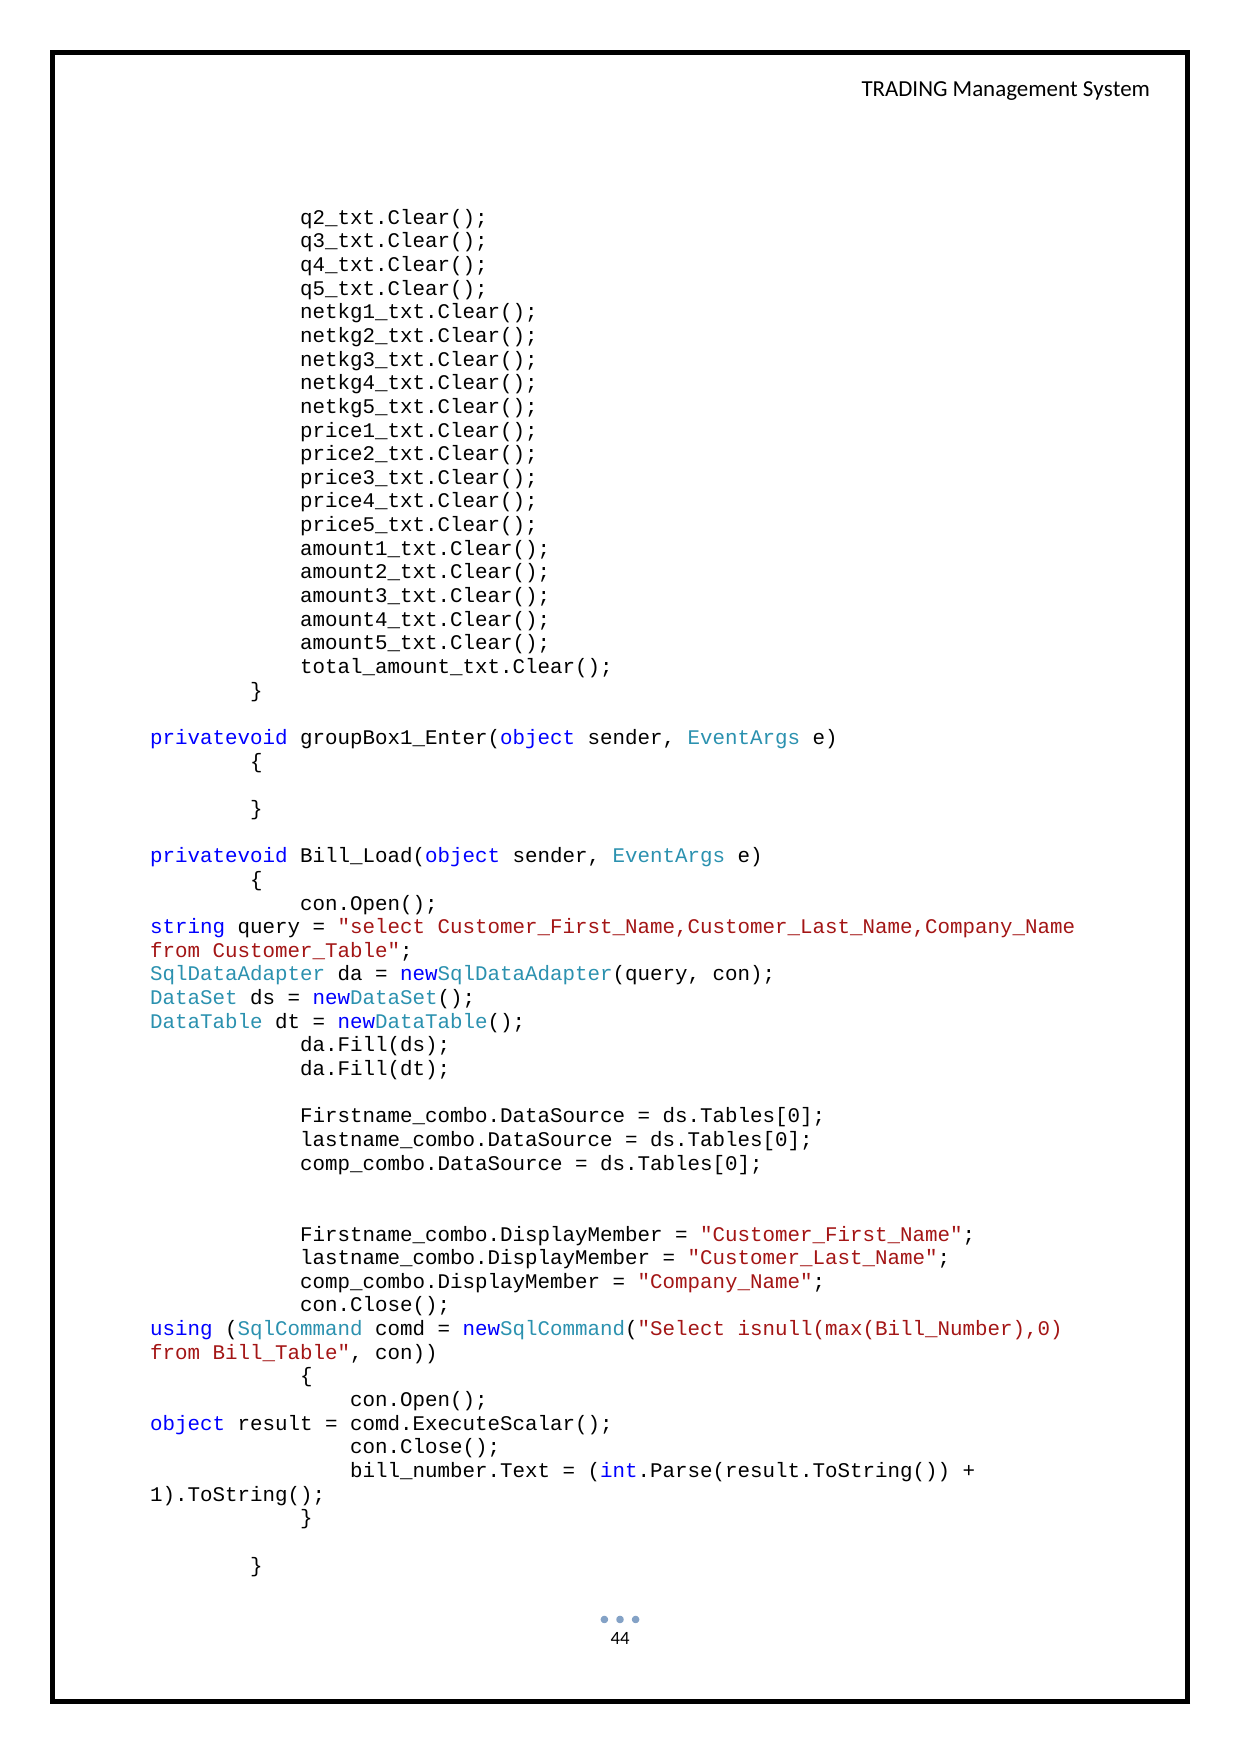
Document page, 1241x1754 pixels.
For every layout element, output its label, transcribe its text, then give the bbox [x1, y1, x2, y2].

text da.Fill(dt); [150, 1058, 1090, 1082]
text price5_txt.Clear(); [150, 514, 1090, 538]
text amount5_txt.Clear(); [150, 632, 1090, 656]
text comp_combo.DataSource = ds.Tables[0]; [150, 1153, 1090, 1176]
text amount3_txt.Clear(); [150, 585, 1090, 609]
text q4_txt.Clear(); [150, 254, 1090, 278]
text amount4_txt.Clear(); [150, 609, 1090, 632]
text { [150, 869, 1090, 892]
text q5_txt.Clear(); [150, 278, 1090, 301]
text q2_txt.Clear(); [150, 207, 1090, 230]
text netkg1_txt.Clear(); [150, 301, 1090, 325]
text price1_txt.Clear(); [150, 419, 1090, 443]
text amount1_txt.Clear(); [150, 538, 1090, 561]
text bill_number.Text = (int.Parse(result.ToString()) + 1).ToString(); [150, 1460, 1090, 1507]
text string query = "select Customer_First_Name,Customer_Last_Name,Company_Name from Customer_Table"; [150, 916, 1090, 963]
text comp_combo.DisplayMember = "Company_Name"; [150, 1271, 1090, 1294]
text price4_txt.Clear(); [150, 491, 1090, 514]
text object result = comd.ExecuteScalar(); [150, 1413, 1090, 1436]
text Firstname_combo.DisplayMember = "Customer_First_Name"; [150, 1223, 1090, 1247]
text { [150, 751, 1090, 774]
text DataTable dt = newDataTable(); [150, 1011, 1090, 1034]
text da.Fill(ds); [150, 1034, 1090, 1058]
text { [150, 1365, 1090, 1389]
text privatevoid Bill_Load(object sender, EventArgs e) [150, 845, 1090, 869]
text amount2_txt.Clear(); [150, 561, 1090, 585]
text DataSet ds = newDataSet(); [150, 987, 1090, 1011]
text total_amount_txt.Clear(); [150, 656, 1090, 680]
text netkg2_txt.Clear(); [150, 325, 1090, 349]
text privatevoid groupBox1_Enter(object sender, EventArgs e) [150, 727, 1090, 751]
text con.Close(); [150, 1436, 1090, 1460]
text q3_txt.Clear(); [150, 230, 1090, 254]
text con.Open(); [150, 1389, 1090, 1413]
text Firstname_combo.DataSource = ds.Tables[0]; [150, 1105, 1090, 1129]
text lastname_combo.DisplayMember = "Customer_Last_Name"; [150, 1247, 1090, 1271]
text netkg4_txt.Clear(); [150, 372, 1090, 396]
text lastname_combo.DataSource = ds.Tables[0]; [150, 1129, 1090, 1153]
text } [150, 1507, 1090, 1531]
text price2_txt.Clear(); [150, 443, 1090, 467]
text con.Open(); [150, 892, 1090, 916]
text } [150, 680, 1090, 703]
text } [150, 798, 1090, 822]
text netkg3_txt.Clear(); [150, 349, 1090, 372]
text SqlDataAdapter da = newSqlDataAdapter(query, con); [150, 963, 1090, 987]
text price3_txt.Clear(); [150, 467, 1090, 491]
text con.Close(); [150, 1294, 1090, 1318]
text } [150, 1554, 1090, 1578]
text netkg5_txt.Clear(); [150, 396, 1090, 419]
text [150, 1318, 1090, 1365]
